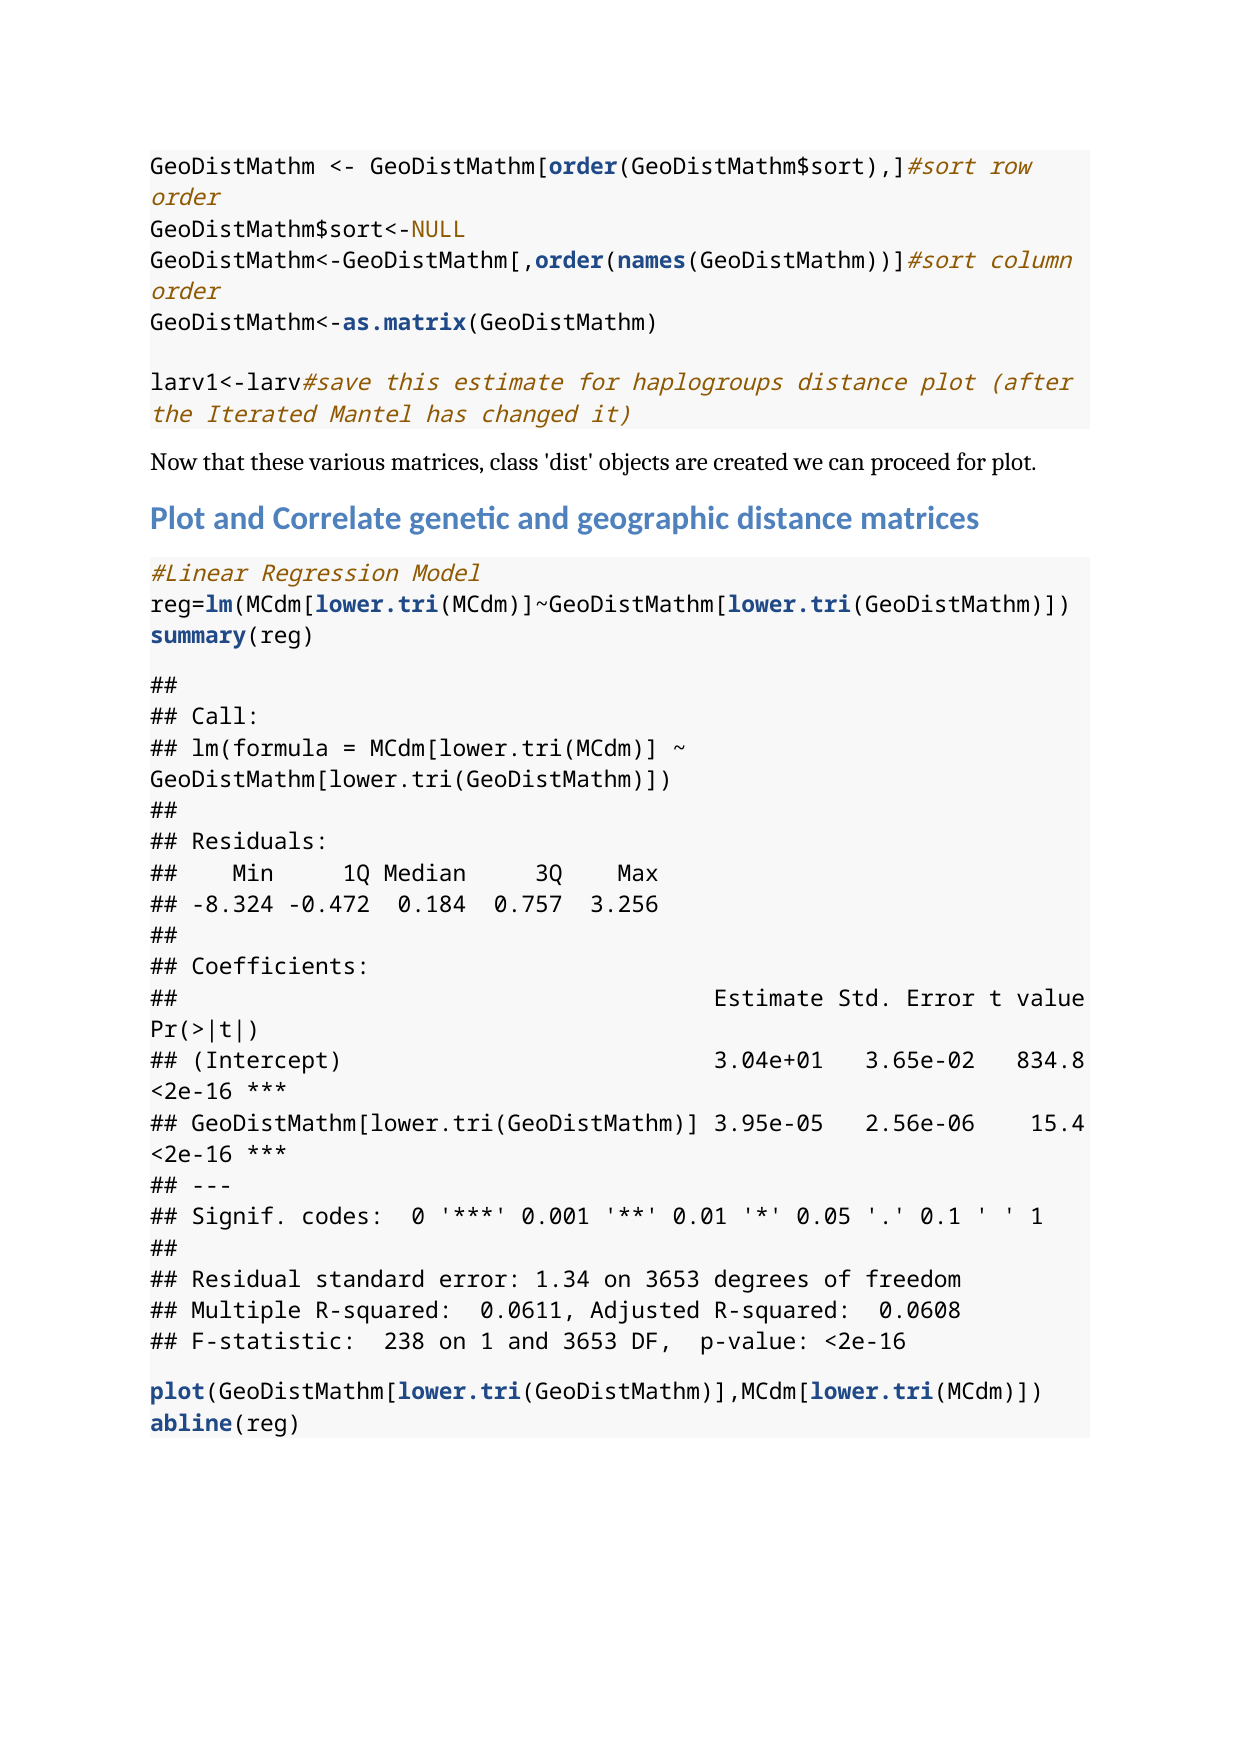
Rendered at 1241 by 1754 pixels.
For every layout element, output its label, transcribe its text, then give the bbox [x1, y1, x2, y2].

text plot(GeoDistMathm[lower.tri(GeoDistMathm)],MCdm[lower.tri(MCdm)]) abline(reg) [301, 1375, 1090, 1438]
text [150, 150, 1090, 429]
text Now that these various matrices, class 'dist' objects are created we can proceed for plot. [150, 447, 1090, 476]
text ## ## Call: ## lm(formula = MCdm[lower.tri(MCdm)] ~ GeoDistMathm[lower.tri(GeoDistMathm)]) ## ## Residuals: ## Min 1Q Median 3Q Max ## -8.324 -0.472 0.184 0.757 3.256 ## ## Coefficients: ## Estimate Std. Error t value Pr(>|t|) ## (Intercept) 3.04e+01 3.65e-02 834.8 <2e-16 *** ## GeoDistMathm[lower.tri(GeoDistMathm)] 3.95e-05 2.56e-06 15.4 <2e-16 *** ## --- ## Signif. codes: 0 '***' 0.001 '**' 0.01 '*' 0.05 '.' 0.1 ' ' 1 ## ## Residual standard error: 1.34 on 3653 degrees of freedom ## Multiple R-squared: 0.0611, Adjusted R-squared: 0.0608 ## F-statistic: 238 on 1 and 3653 DF, p-value: <2e-16 [150, 669, 1090, 1357]
text #Linear Regression Model reg=lm(MCdm[lower.tri(MCdm)]~GeoDistMathm[lower.tri(GeoDistMathm)]) summary(reg) [315, 557, 1090, 650]
subtitle Plot and Correlate genetic and geographic distance matrices [150, 497, 1090, 538]
